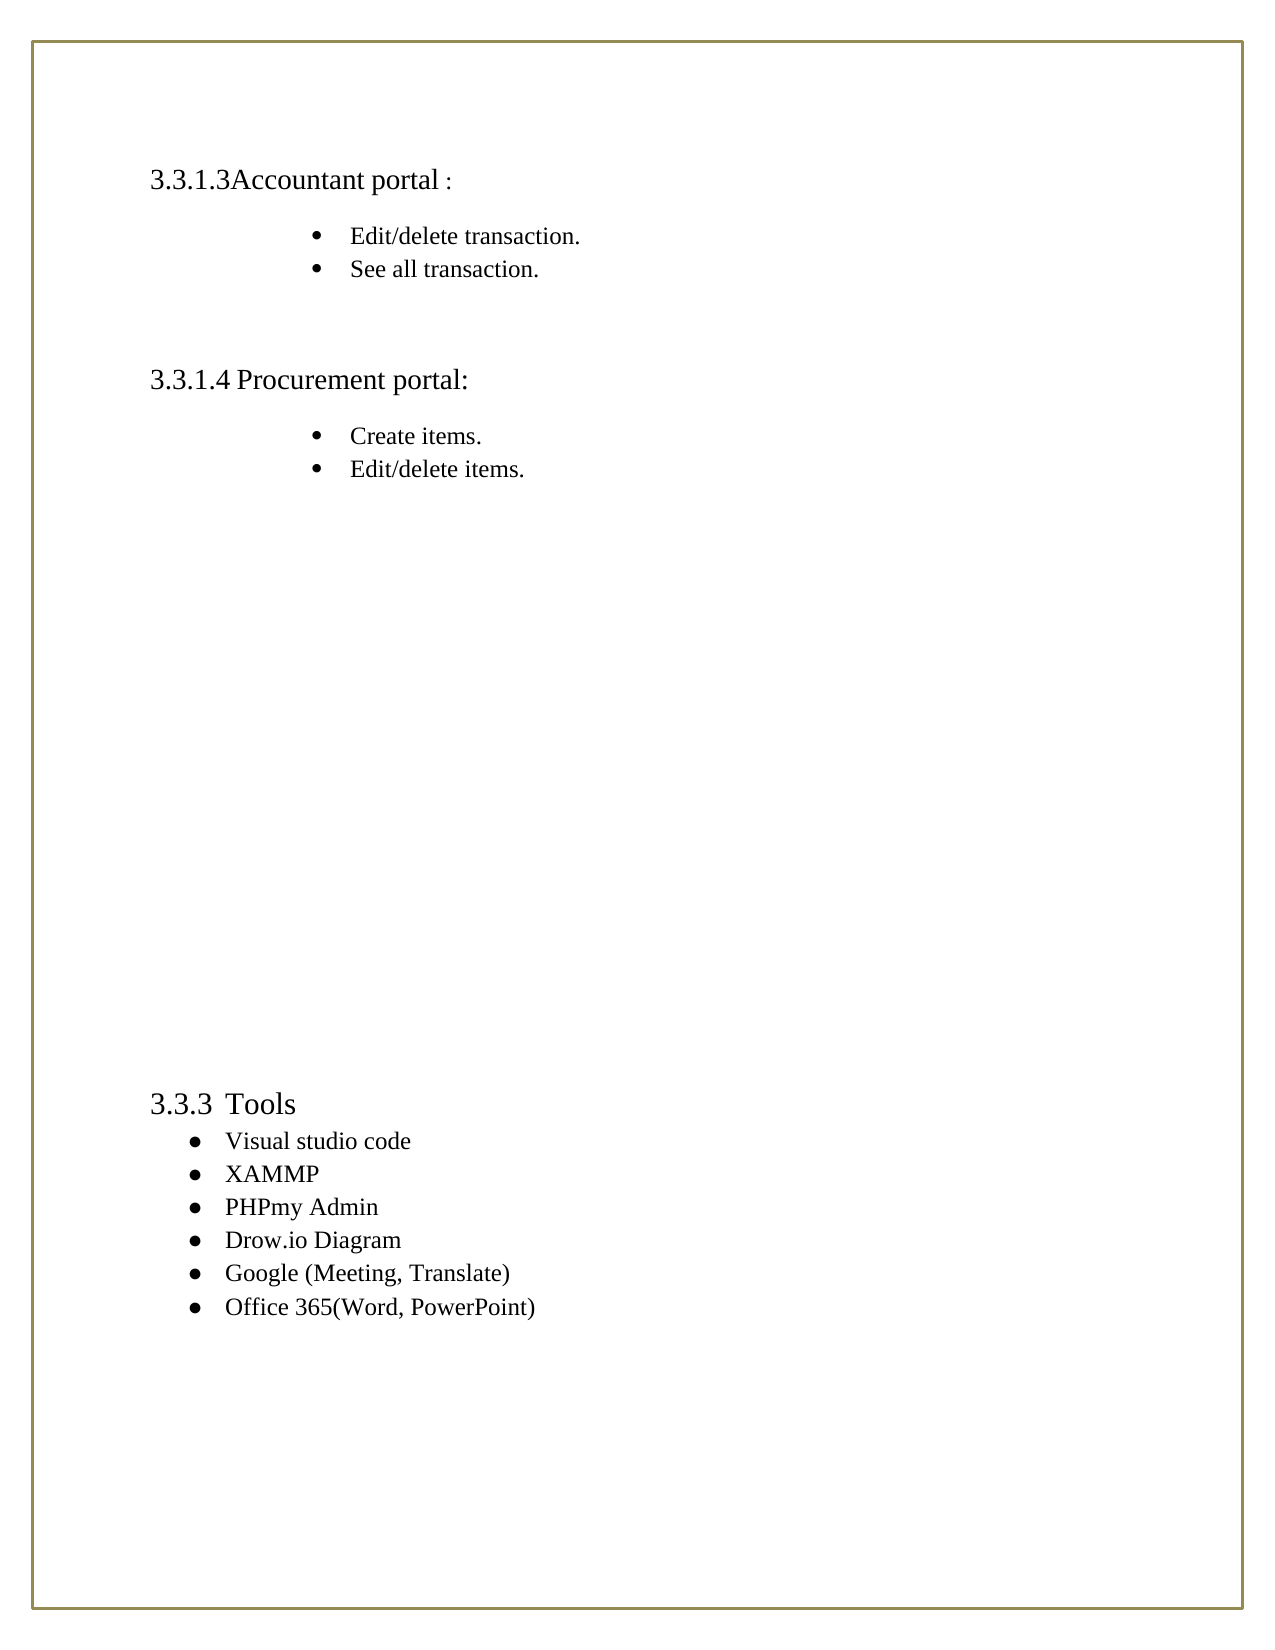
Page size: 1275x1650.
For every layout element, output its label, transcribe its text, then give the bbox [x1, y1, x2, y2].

list PHPmy Admin [187, 1192, 1125, 1221]
text 3.3.1.4 Procurement portal: [150, 362, 1125, 396]
list Edit/delete transaction. [312, 221, 1125, 250]
list Edit/delete items. [312, 454, 1125, 483]
list Google (Meeting, Translate) [187, 1258, 1125, 1287]
list Drow.io Diagram [187, 1226, 1125, 1254]
list See all transaction. [312, 254, 1125, 283]
text 3.3.1.3Accountant portal : [150, 162, 1125, 195]
list Visual studio code [187, 1126, 1125, 1155]
list Office 365(Word, PowerPoint) [187, 1292, 1125, 1320]
list Create items. [312, 421, 1125, 450]
list XAMMP [187, 1159, 1125, 1188]
subtitle 3.3.3 Tools [150, 1085, 1125, 1121]
